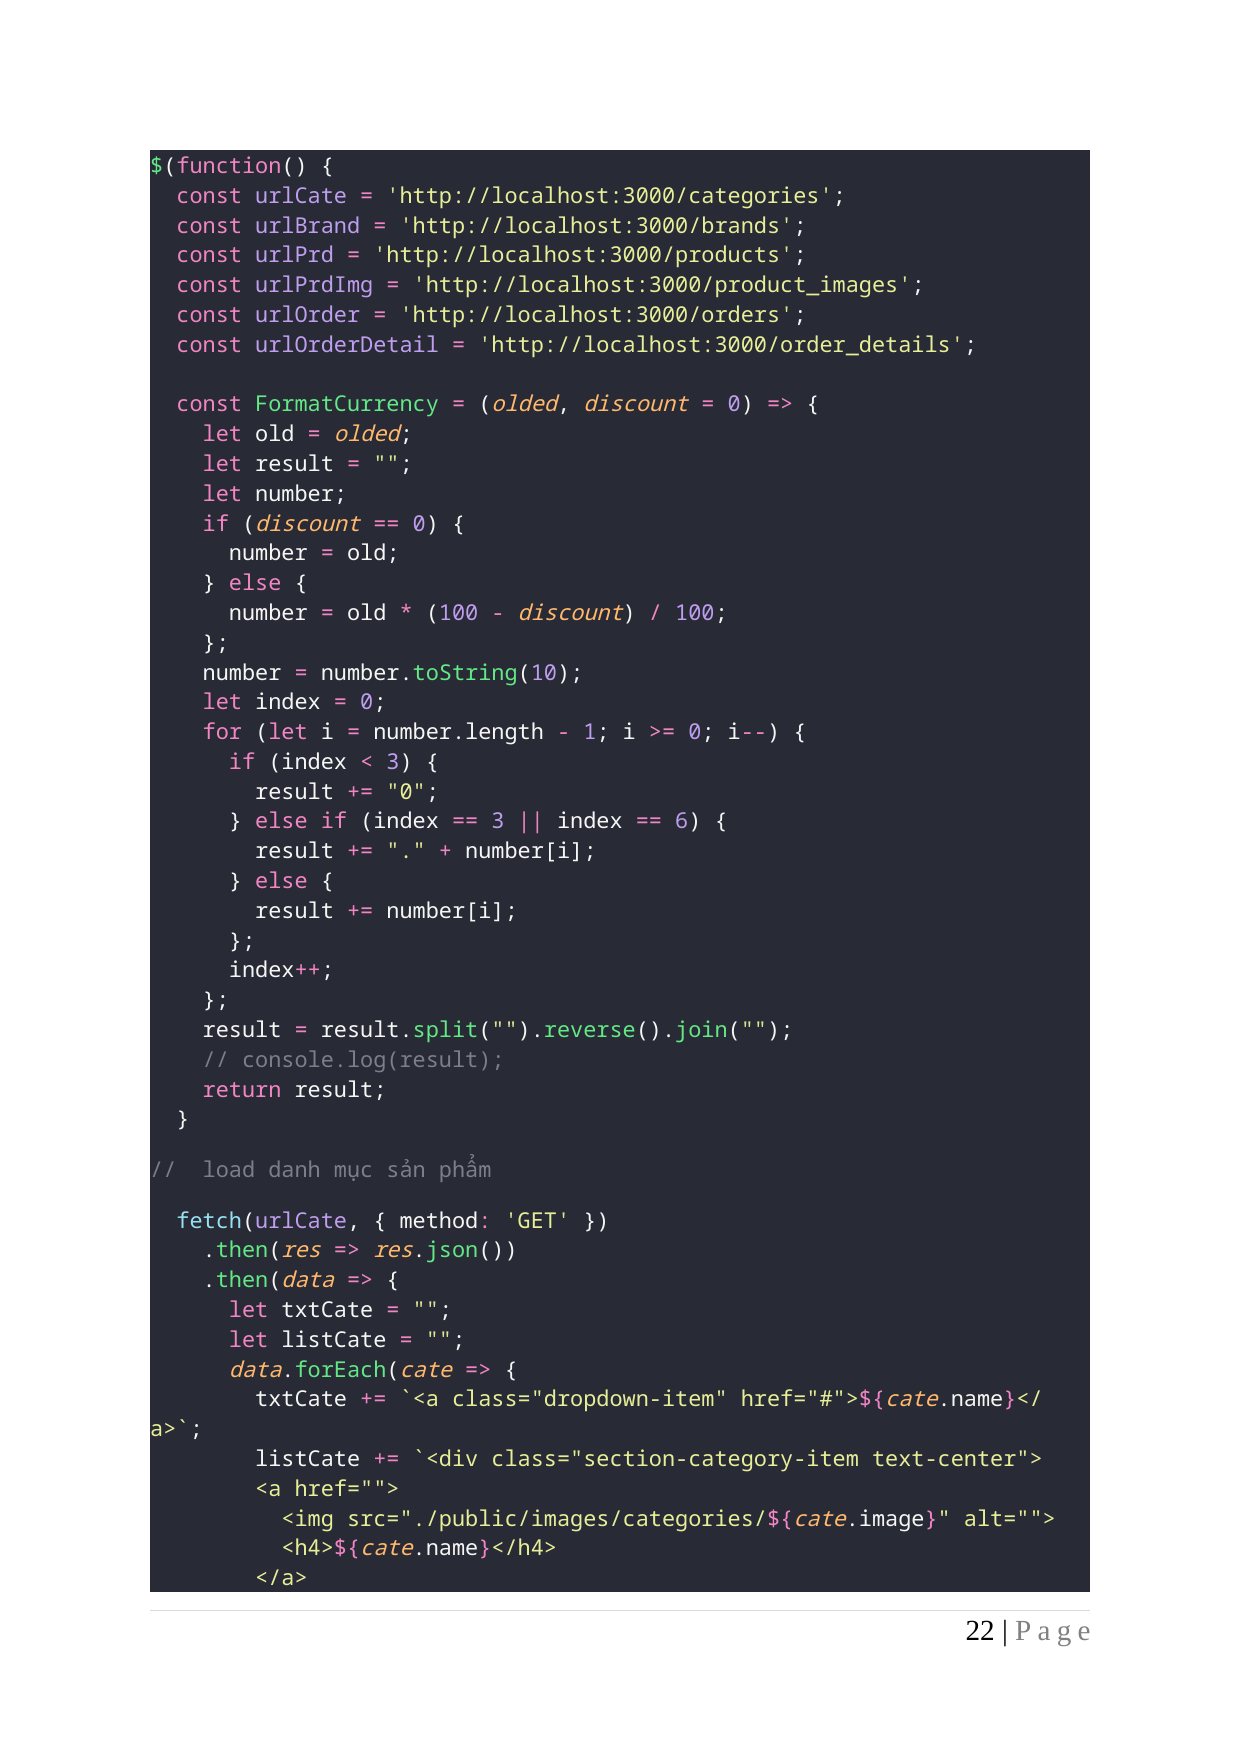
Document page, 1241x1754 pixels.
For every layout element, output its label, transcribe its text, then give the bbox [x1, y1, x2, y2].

text let txtCate = ""; [150, 1294, 1090, 1324]
text result += number[i]; [150, 895, 1090, 924]
text }; [150, 984, 1090, 1014]
text // console.log(result); [150, 1044, 1090, 1073]
text const urlPrd = 'http://localhost:3000/products'; [150, 239, 1090, 269]
text const urlBrand = 'http://localhost:3000/brands'; [150, 209, 1090, 239]
text const urlOrder = 'http://localhost:3000/orders'; [150, 299, 1090, 329]
text }; [150, 924, 1090, 954]
text const urlPrdImg = 'http://localhost:3000/product_images'; [150, 269, 1090, 299]
text result += "0"; [150, 776, 1090, 805]
text } else { [150, 567, 1090, 597]
text let old = olded; [150, 418, 1090, 448]
text </a> [150, 1562, 1090, 1592]
text let result = ""; [150, 448, 1090, 478]
text <a href=""> [150, 1473, 1090, 1502]
text number = number.toString(10); [150, 656, 1090, 686]
text <img src="./public/images/categories/${cate.image}" alt=""> [150, 1502, 1090, 1532]
text let index = 0; [150, 686, 1090, 716]
text listCate += `<div class="section-category-item text-center"> [150, 1443, 1090, 1473]
text .then(data => { [150, 1264, 1090, 1294]
text result = result.split("").reverse().join(""); [150, 1014, 1090, 1044]
text txtCate += `<a class="dropdown-item" href="#">${cate.name}</a>`; [150, 1383, 1090, 1443]
text if (index < 3) { [150, 746, 1090, 776]
text number = old * (100 - discount) / 100; [150, 597, 1090, 627]
text // load danh mục sản phẩm [150, 1154, 1090, 1184]
text let listCate = ""; [150, 1324, 1090, 1353]
text const urlCate = 'http://localhost:3000/categories'; [150, 180, 1090, 209]
text const FormatCurrency = (olded, discount = 0) => { [150, 388, 1090, 418]
text result += "." + number[i]; [150, 835, 1090, 865]
text $(function() { [150, 150, 1090, 180]
text .then(res => res.json()) [150, 1234, 1090, 1264]
text index++; [150, 954, 1090, 984]
text for (let i = number.length - 1; i >= 0; i--) { [150, 716, 1090, 746]
text number = old; [150, 537, 1090, 567]
text fetch(urlCate, { method: 'GET' }) [150, 1204, 1090, 1234]
text } else if (index == 3 || index == 6) { [150, 805, 1090, 835]
text let number; [150, 478, 1090, 507]
text if (discount == 0) { [150, 507, 1090, 537]
text const urlOrderDetail = 'http://localhost:3000/order_details'; [150, 329, 1090, 358]
text return result; [150, 1073, 1090, 1103]
text } else { [150, 865, 1090, 895]
text data.forEach(cate => { [150, 1353, 1090, 1383]
text }; [150, 627, 1090, 656]
text } [150, 1103, 1090, 1133]
text <h4>${cate.name}</h4> [150, 1532, 1090, 1562]
